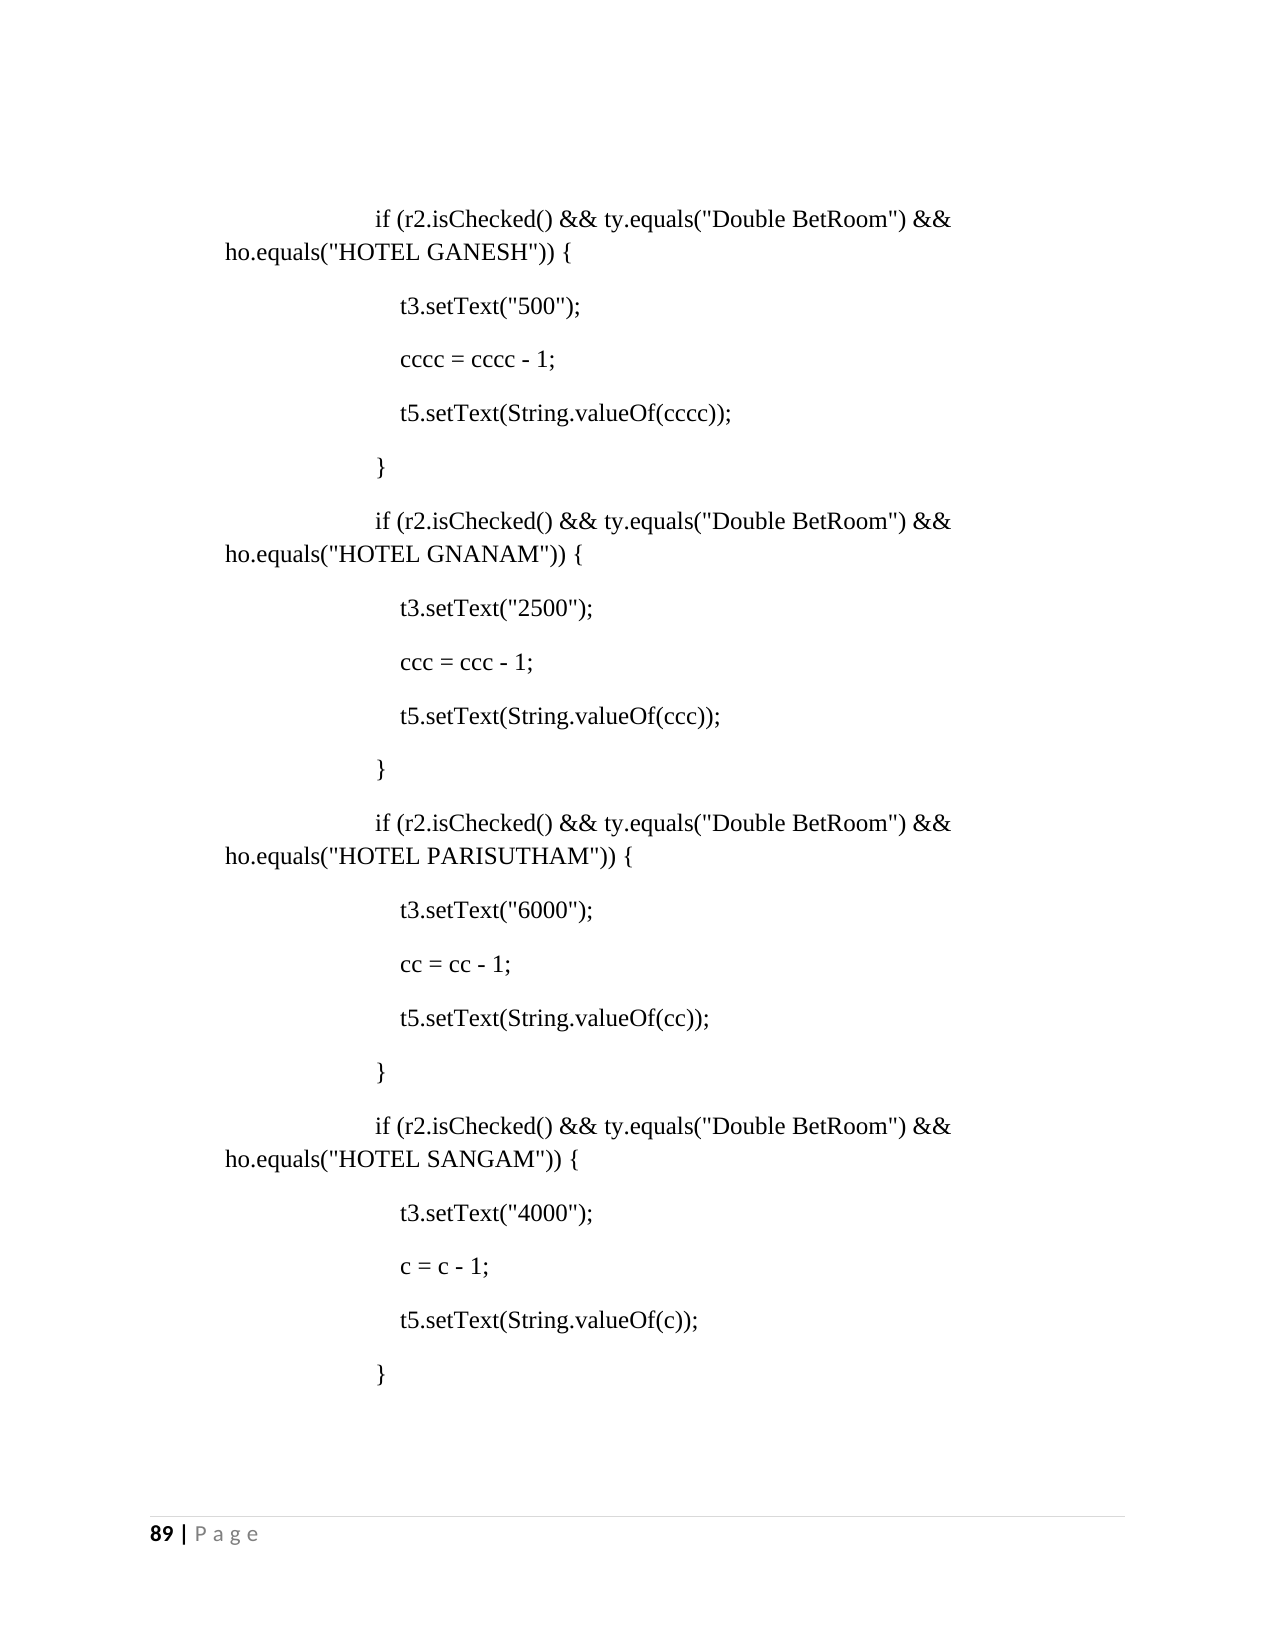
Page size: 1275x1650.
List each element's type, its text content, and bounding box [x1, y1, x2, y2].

text if (r2.isChecked() && ty.equals("Double BetRoom") && ho.equals("HOTEL GANESH")) { [225, 204, 1125, 266]
text c = c - 1; [225, 1251, 1125, 1280]
text } [225, 1359, 1125, 1388]
text t3.setText("6000"); [225, 895, 1125, 924]
text cccc = cccc - 1; [225, 344, 1125, 373]
text t3.setText("2500"); [225, 593, 1125, 622]
text if (r2.isChecked() && ty.equals("Double BetRoom") && ho.equals("HOTEL SANGAM")) { [225, 1111, 1125, 1172]
text cc = cc - 1; [225, 949, 1125, 978]
text t5.setText(String.valueOf(ccc)); [225, 701, 1125, 729]
text } [225, 754, 1125, 783]
text if (r2.isChecked() && ty.equals("Double BetRoom") && ho.equals("HOTEL PARISUTHAM")) { [225, 808, 1125, 870]
text t5.setText(String.valueOf(c)); [225, 1305, 1125, 1334]
text } [225, 1057, 1125, 1086]
text if (r2.isChecked() && ty.equals("Double BetRoom") && ho.equals("HOTEL GNANAM")) { [225, 506, 1125, 568]
text t3.setText("500"); [225, 291, 1125, 319]
text } [225, 452, 1125, 481]
text t5.setText(String.valueOf(cc)); [225, 1003, 1125, 1032]
text ccc = ccc - 1; [225, 647, 1125, 676]
text t5.setText(String.valueOf(cccc)); [225, 398, 1125, 427]
text t3.setText("4000"); [225, 1198, 1125, 1226]
